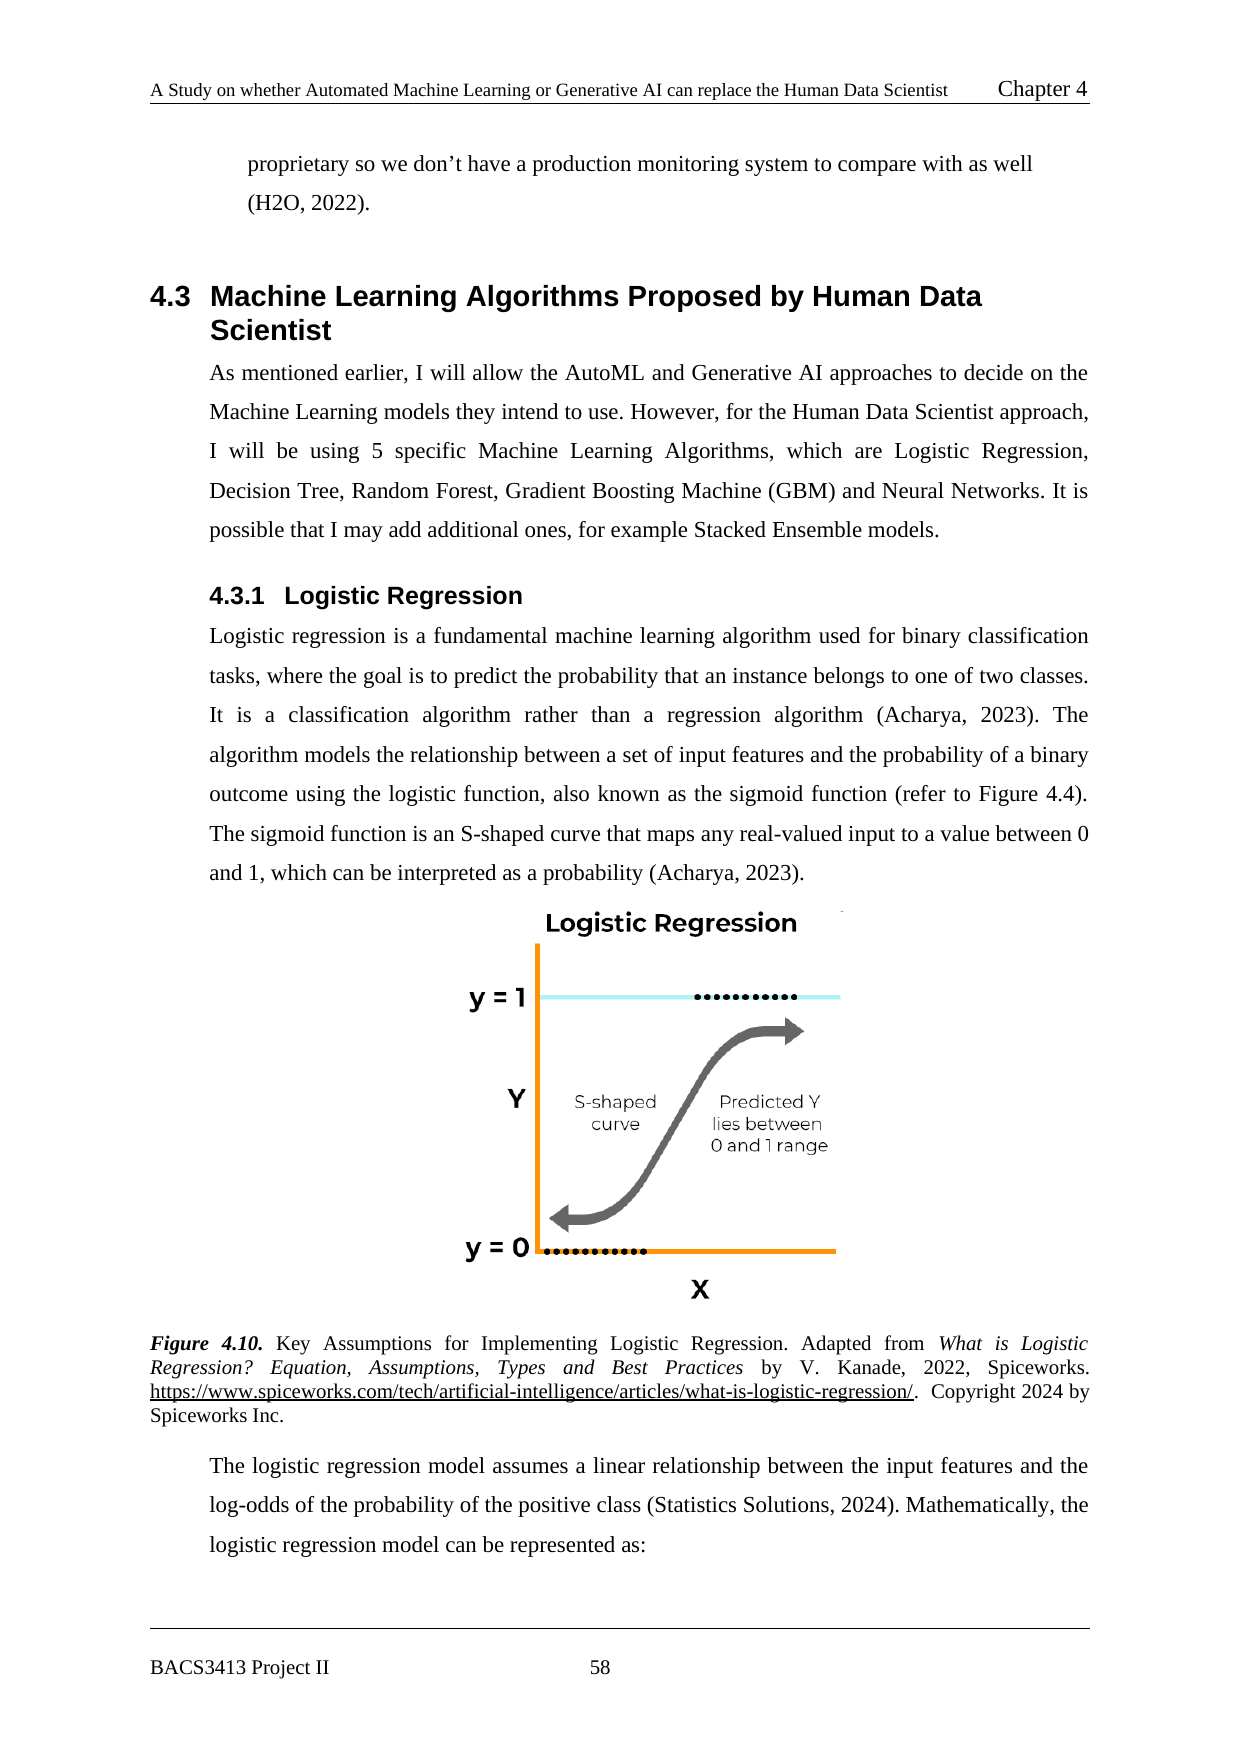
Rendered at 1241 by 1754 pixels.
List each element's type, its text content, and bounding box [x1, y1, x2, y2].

subtitle Logistic Regression [209, 581, 1090, 610]
picture [442, 911, 858, 1305]
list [247, 150, 1090, 216]
text Logistic regression is a fundamental machine learning algorithm used for binary classification tasks, where the goal is to predict the probability that an instance belongs to one of two classes. It is a classification algorithm rather than a regression algorithm (Acharya, 2023). The algorithm models the relationship between a set of input features and the probability of a binary outcome using the logistic function, also known as the sigmoid function (refer to Figure 4.4). The sigmoid function is an S-shaped curve that maps any real-valued input to a value between 0 and 1, which can be interpreted as a probability (Acharya, 2023). [209, 622, 1090, 885]
subtitle Machine Learning Algorithms Proposed by Human Data Scientist [150, 279, 1090, 346]
text As mentioned earlier, I will allow the AutoML and Generative AI approaches to decide on the Machine Learning models they intend to use. However, for the Human Data Scientist approach, I will be using 5 specific Machine Learning Algorithms, which are Logistic Regression, Decision Tree, Random Forest, Gradient Boosting Machine (GBM) and Neural Networks. It is possible that I may add additional ones, for example Stacked Ensemble models. [209, 358, 1090, 543]
text The logistic regression model assumes a linear relationship between the input features and the log-odds of the probability of the positive class (Statistics Solutions, 2024). Mathematically, the logistic regression model can be represented as: [209, 1452, 1090, 1557]
